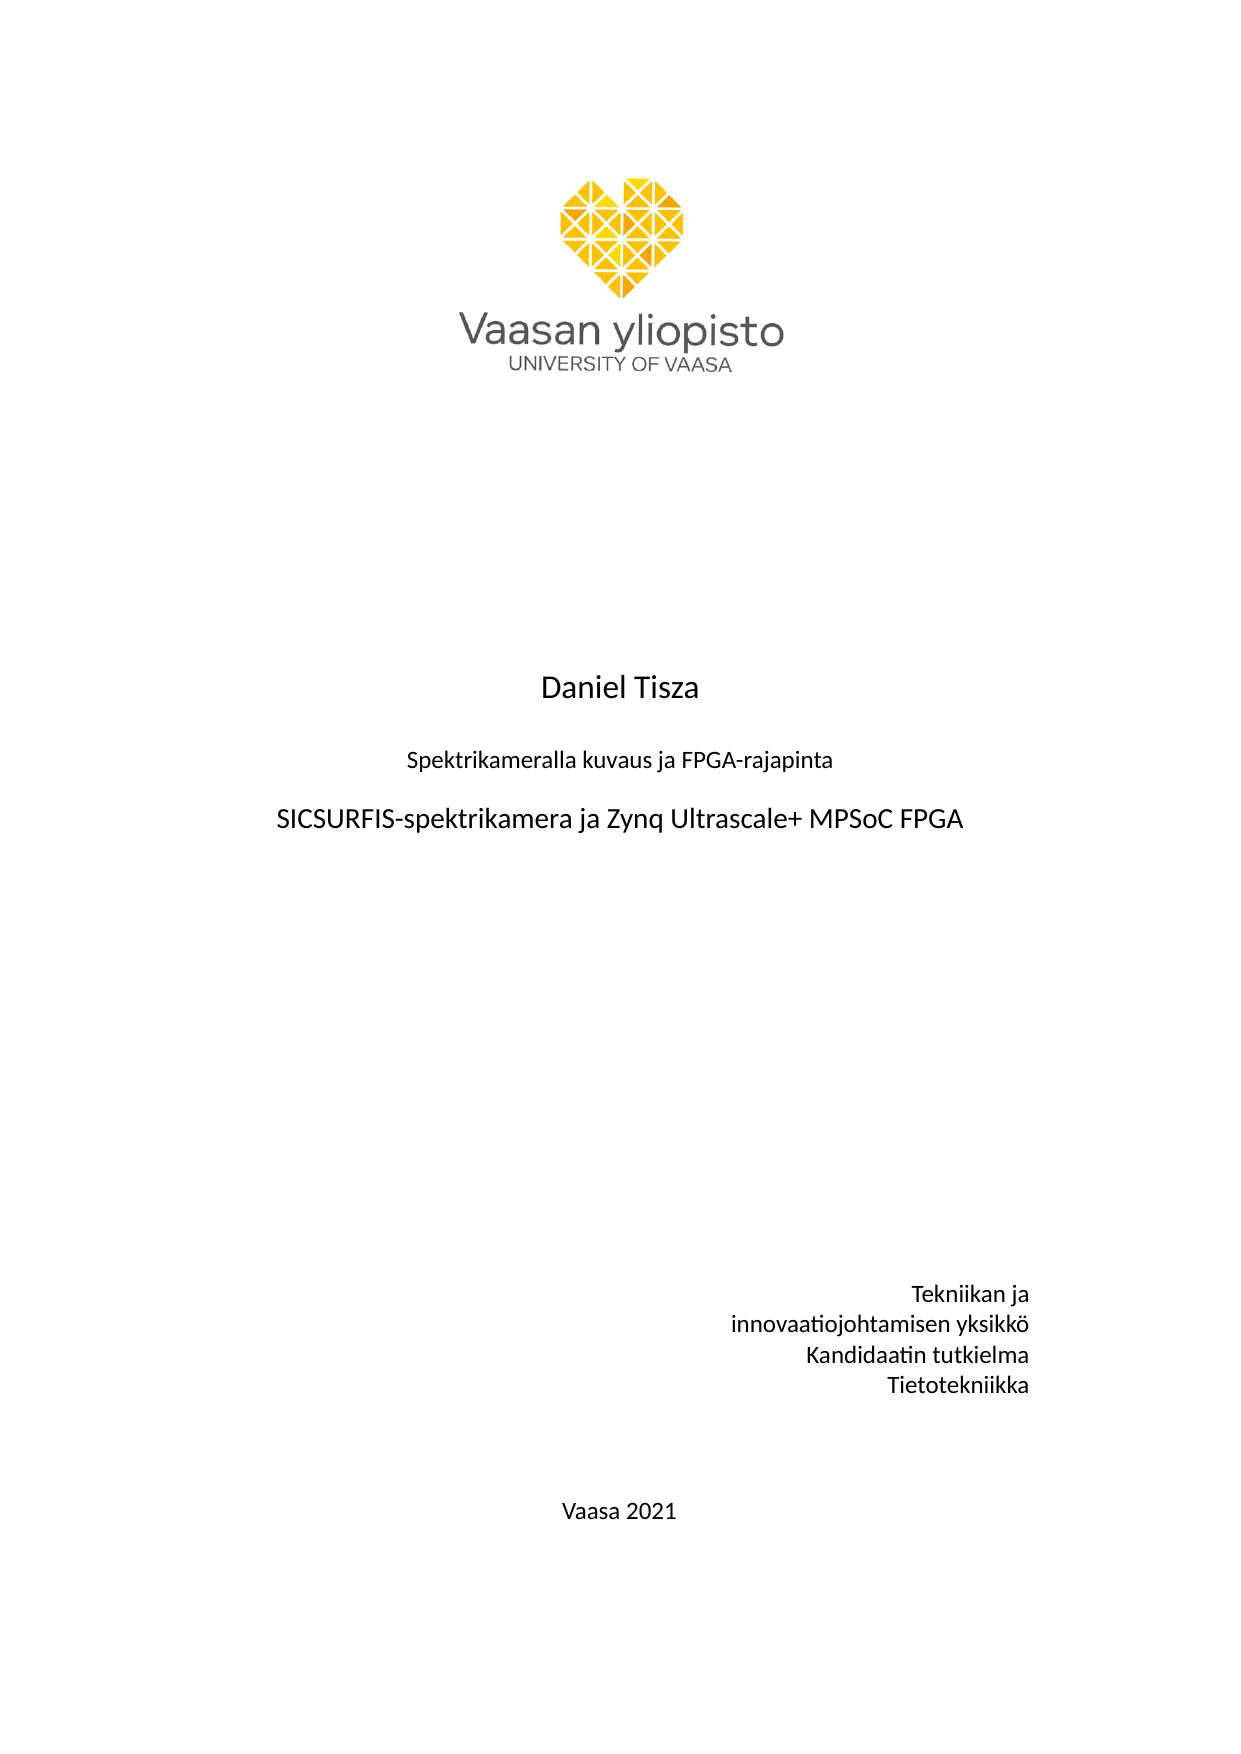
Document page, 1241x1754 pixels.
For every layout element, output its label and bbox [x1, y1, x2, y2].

picture [0, 0, 1236, 646]
